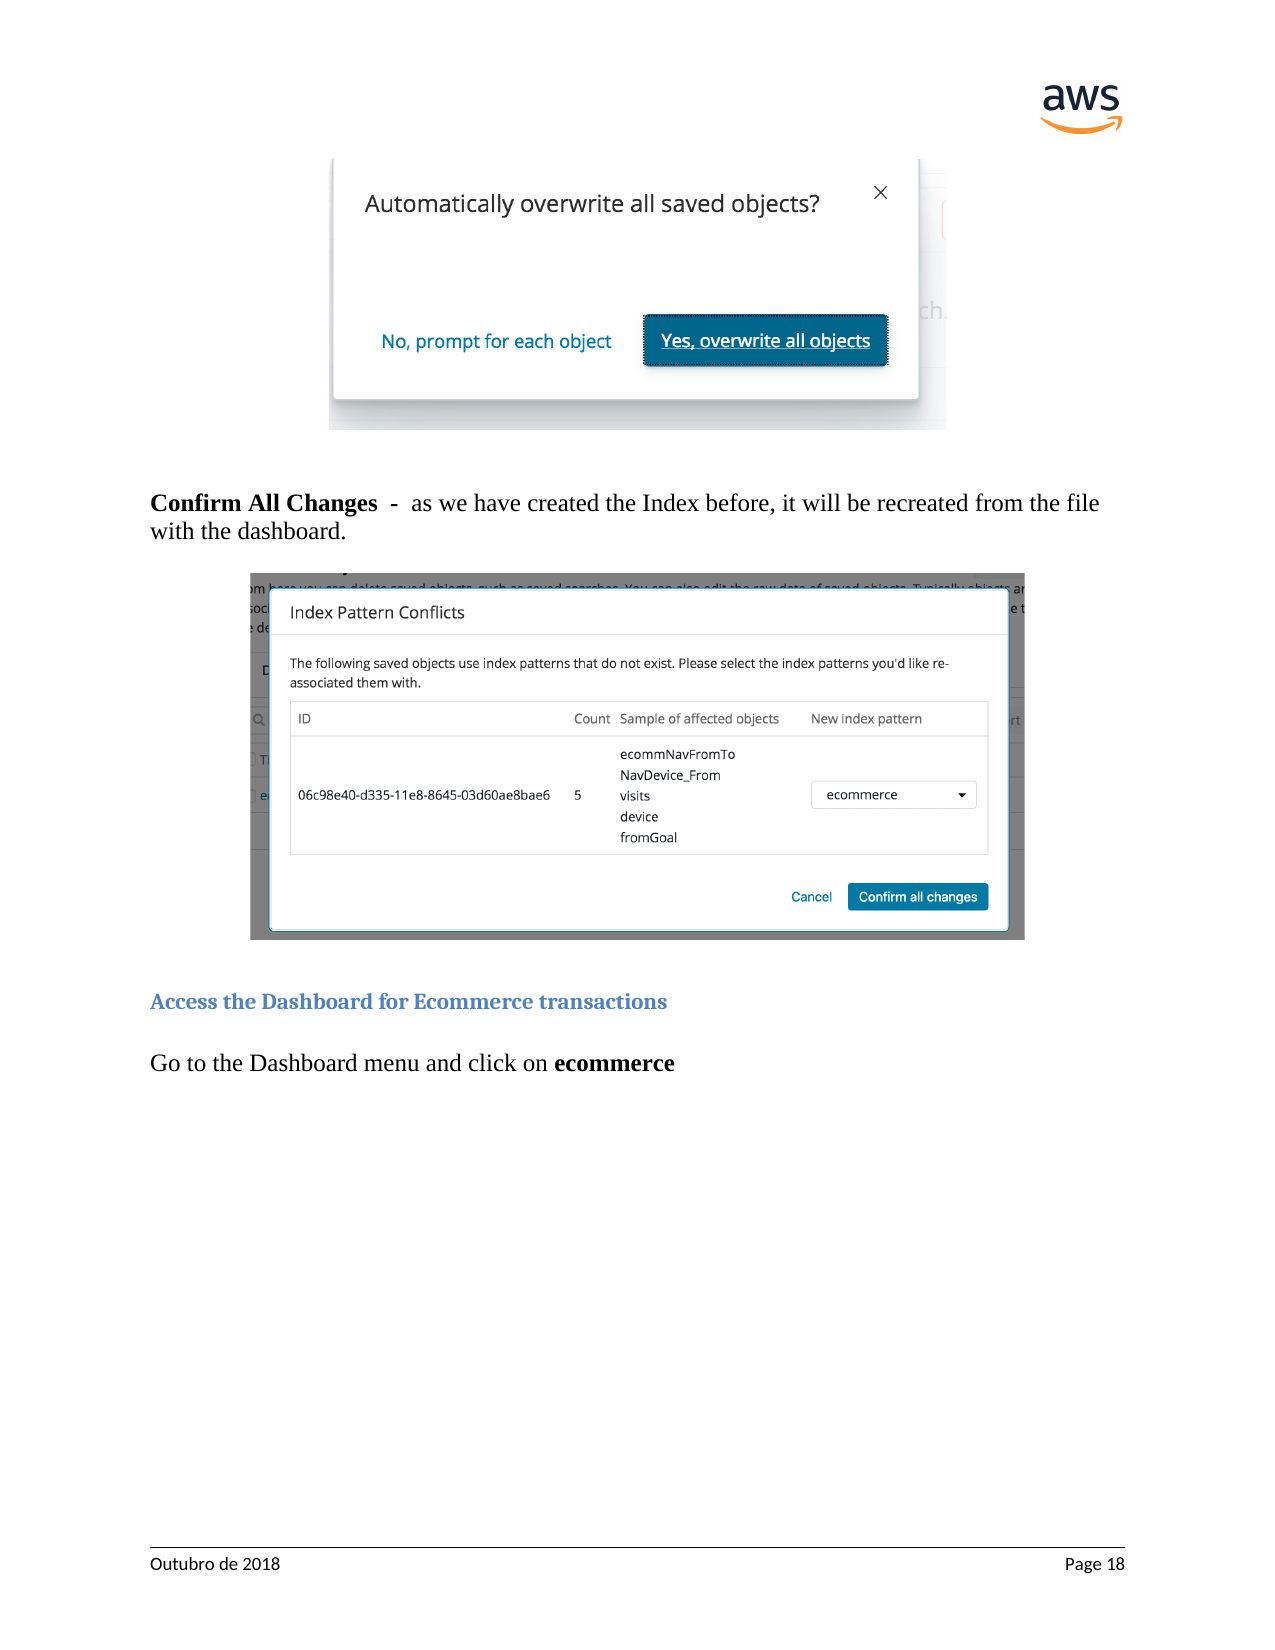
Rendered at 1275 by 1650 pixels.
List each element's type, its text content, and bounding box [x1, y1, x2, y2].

picture [328, 159, 947, 430]
text Confirm All Changes - as we have created the Index before, it will be recreated from the file with the dashboard. [150, 488, 1125, 545]
text Go to the Dashboard menu and click on ecommerce [150, 1048, 1125, 1077]
picture [250, 573, 1025, 940]
picture [1039, 82, 1125, 138]
subtitle Access the Dashboard for Ecommerce transactions [150, 989, 1125, 1015]
